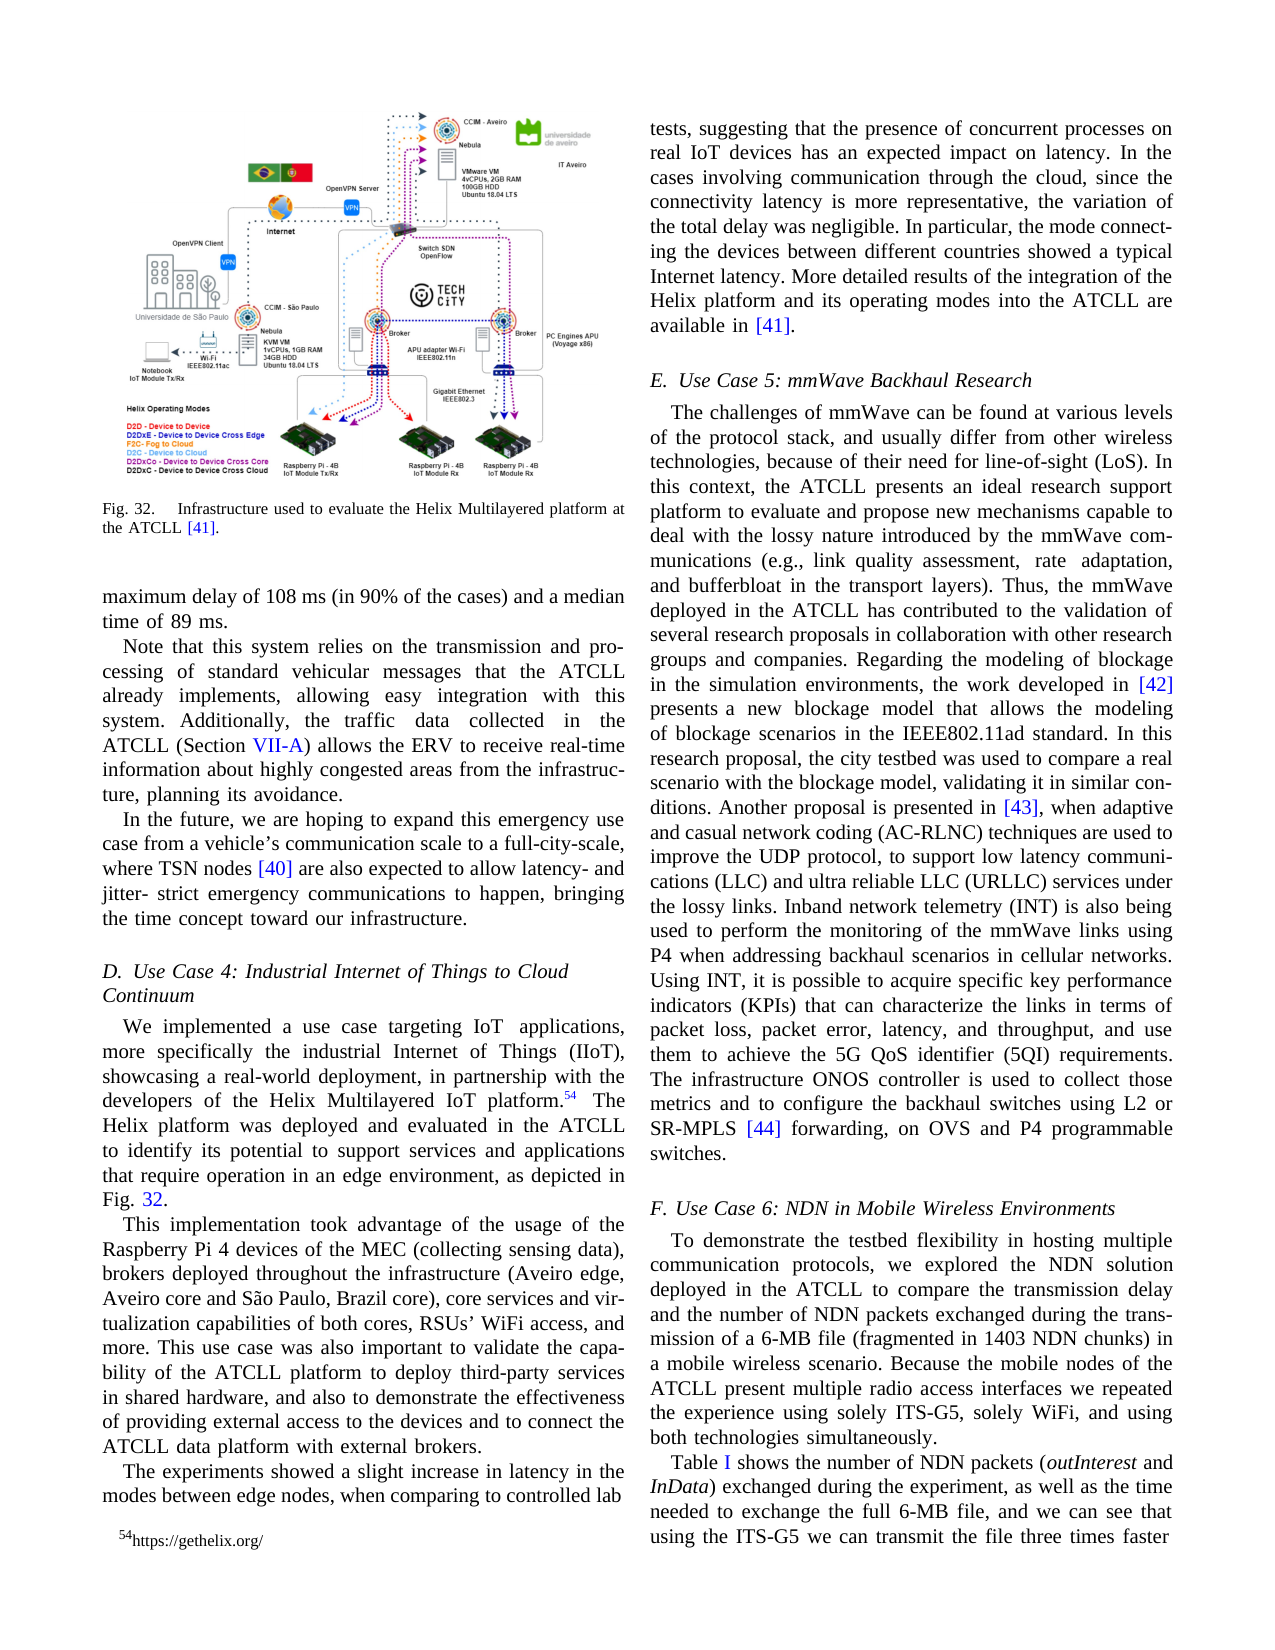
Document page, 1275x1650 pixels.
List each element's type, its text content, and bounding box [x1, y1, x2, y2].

text The challenges of mmWave can be found at various levels of the protocol stack, and usually differ from other wireless technologies, because of their need for line-of-sight (LoS). In this context, the ATCLL presents an ideal research support platform to evaluate and propose new mechanisms capable to deal with the lossy nature introduced by the mmWave com- munications (e.g., link quality assessment, rate adaptation, and bufferbloat in the transport layers). Thus, the mmWave deployed in the ATCLL has contributed to the validation of several research proposals in collaboration with other research groups and companies. Regarding the modeling of blockage in the simulation environments, the work developed in [42] presents a new blockage model that allows the modeling of blockage scenarios in the IEEE802.11ad standard. In this research proposal, the city testbed was used to compare a real scenario with the blockage model, validating it in similar con- ditions. Another proposal is presented in [43], when adaptive and casual network coding (AC-RLNC) techniques are used to improve the UDP protocol, to support low latency communi- cations (LLC) and ultra reliable LLC (URLLC) services under the lossy links. Inband network telemetry (INT) is also being used to perform the monitoring of the mmWave links using P4 when addressing backhaul scenarios in cellular networks. Using INT, it is possible to acquire specific key performance indicators (KPIs) that can characterize the links in terms of packet loss, packet error, latency, and throughput, and use them to achieve the 5G QoS identifier (5QI) requirements. The infrastructure ONOS controller is used to collect those metrics and to configure the backhaul switches using L2 or SR-MPLS [44] forwarding, on OVS and P4 programmable switches. [650, 400, 1173, 1165]
picture [126, 111, 599, 476]
text tests, suggesting that the presence of concurrent processes on real IoT devices has an expected impact on latency. In the cases involving communication through the cloud, since the connectivity latency is more representative, the variation of the total delay was negligible. In particular, the mode connect- ing the devices between different countries showed a typical Internet latency. More detailed results of the integration of the Helix platform and its operating modes into the ATCLL are available in [41]. [650, 115, 1173, 337]
text Note that this system relies on the transmission and pro- cessing of standard vehicular messages that the ATCLL already implements, allowing easy integration with this system. Additionally, the traffic data collected in the ATCLL (Section VII-A) allows the ERV to receive real-time information about highly congested areas from the infrastruc- ture, planning its avoidance. [102, 634, 625, 806]
text The experiments showed a slight increase in latency in the modes between edge nodes, when comparing to controlled lab [102, 1459, 625, 1507]
text To demonstrate the testbed flexibility in hosting multiple communication protocols, we explored the NDN solution deployed in the ATCLL to compare the transmission delay and the number of NDN packets exchanged during the trans- mission of a 6-MB file (fragmented in 1403 NDN chunks) in a mobile wireless scenario. Because the mobile nodes of the ATCLL present multiple radio access interfaces we repeated the experience using solely ITS-G5, solely WiFi, and using both technologies simultaneously. [650, 1227, 1173, 1449]
text This implementation took advantage of the usage of the Raspberry Pi 4 devices of the MEC (collecting sensing data), brokers deployed throughout the infrastructure (Aveiro edge, Aveiro core and São Paulo, Brazil core), core services and vir- tualization capabilities of both cores, RSUs’ WiFi access, and more. This use case was also important to validate the capa- bility of the ATCLL platform to deploy third-party services in shared hardware, and also to demonstrate the effectiveness of providing external access to the devices and to connect the ATCLL data platform with external brokers. [102, 1212, 625, 1458]
text maximum delay of 108 ms (in 90% of the cases) and a median time of 89 ms. [102, 584, 625, 633]
list Use Case 5: mmWave Backhaul Research [650, 368, 1185, 392]
list Use Case 4: Industrial Internet of Things to Cloud Continuum [102, 958, 569, 1007]
text In the future, we are hoping to expand this emergency use case from a vehicle’s communication scale to a full-city-scale, where TSN nodes [40] are also expected to allow latency- and jitter- strict emergency communications to happen, bringing the time concept toward our infrastructure. [102, 807, 625, 929]
text Table I shows the number of NDN packets (outInterest and InData) exchanged during the experiment, as well as the time needed to exchange the full 6-MB file, and we can see that using the ITS-G5 we can transmit the file three times faster [650, 1450, 1173, 1548]
text 54https://gethelix.org/ [118, 1527, 629, 1550]
text We implemented a use case targeting IoT applications, more specifically the industrial Internet of Things (IIoT), showcasing a real-world deployment, in partnership with the developers of the Helix Multilayered IoT platform.54 The Helix platform was deployed and evaluated in the ATCLL to identify its potential to support services and applications that require operation in an edge environment, as depicted in Fig. 32. [102, 1014, 625, 1211]
list Use Case 6: NDN in Mobile Wireless Environments [650, 1196, 1185, 1220]
text Fig. 32. Infrastructure used to evaluate the Helix Multilayered platform at the ATCLL [41]. [102, 500, 625, 537]
